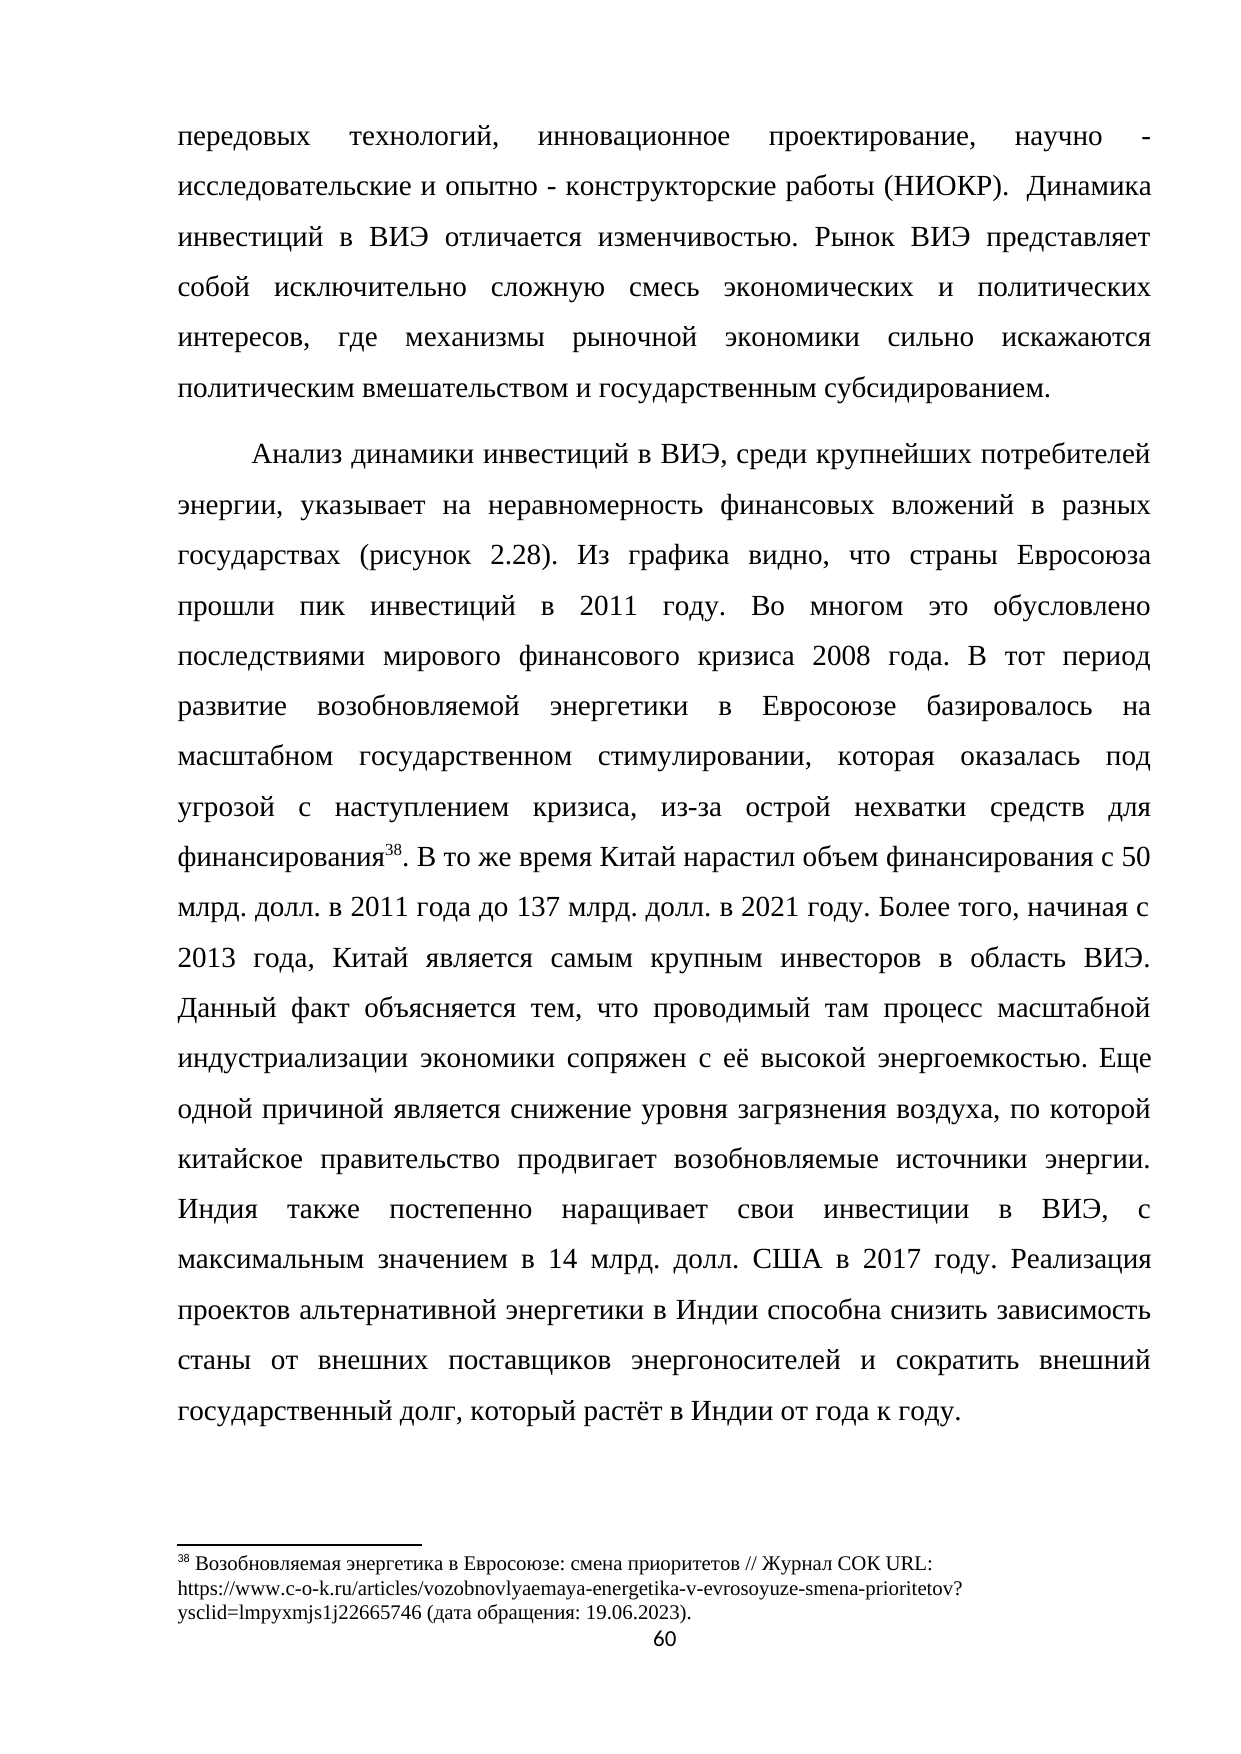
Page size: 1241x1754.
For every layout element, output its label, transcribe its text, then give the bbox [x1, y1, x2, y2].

text Анализ динамики инвестиций в ВИЭ, среди крупнейших потребителей энергии, указывает на неравномерность финансовых вложений в разных государствах (рисунок 2.28). Из графика видно, что страны Евросоюза прошли пик инвестиций в 2011 году. Во многом это обусловлено последствиями мирового финансового кризиса 2008 года. В тот период развитие возобновляемой энергетики в Евросоюзе базировалось на масштабном государственном стимулировании, которая оказалась под угрозой с наступлением кризиса, из-за острой нехватки средств для финансирования. В то же время Китай нарастил объем финансирования с 50 млрд. долл. в 2011 года до 137 млрд. долл. в 2021 году. Более того, начиная с 2013 года, Китай является самым крупным инвесторов в область ВИЭ. Данный факт объясняется тем, что проводимый там процесс масштабной индустриализации экономики сопряжен с её высокой энергоемкостью. Еще одной причиной является снижение уровня загрязнения воздуха, по которой китайское правительство продвигает возобновляемые источники энергии. Индия также постепенно наращивает свои инвестиции в ВИЭ, с максимальным значением в 14 млрд. долл. США в 2017 году. Реализация проектов альтернативной энергетики в Индии способна снизить зависимость станы от внешних поставщиков энергоносителей и сократить внешний государственный долг, который растёт в Индии от года к году. [177, 437, 1152, 1426]
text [177, 118, 1152, 403]
